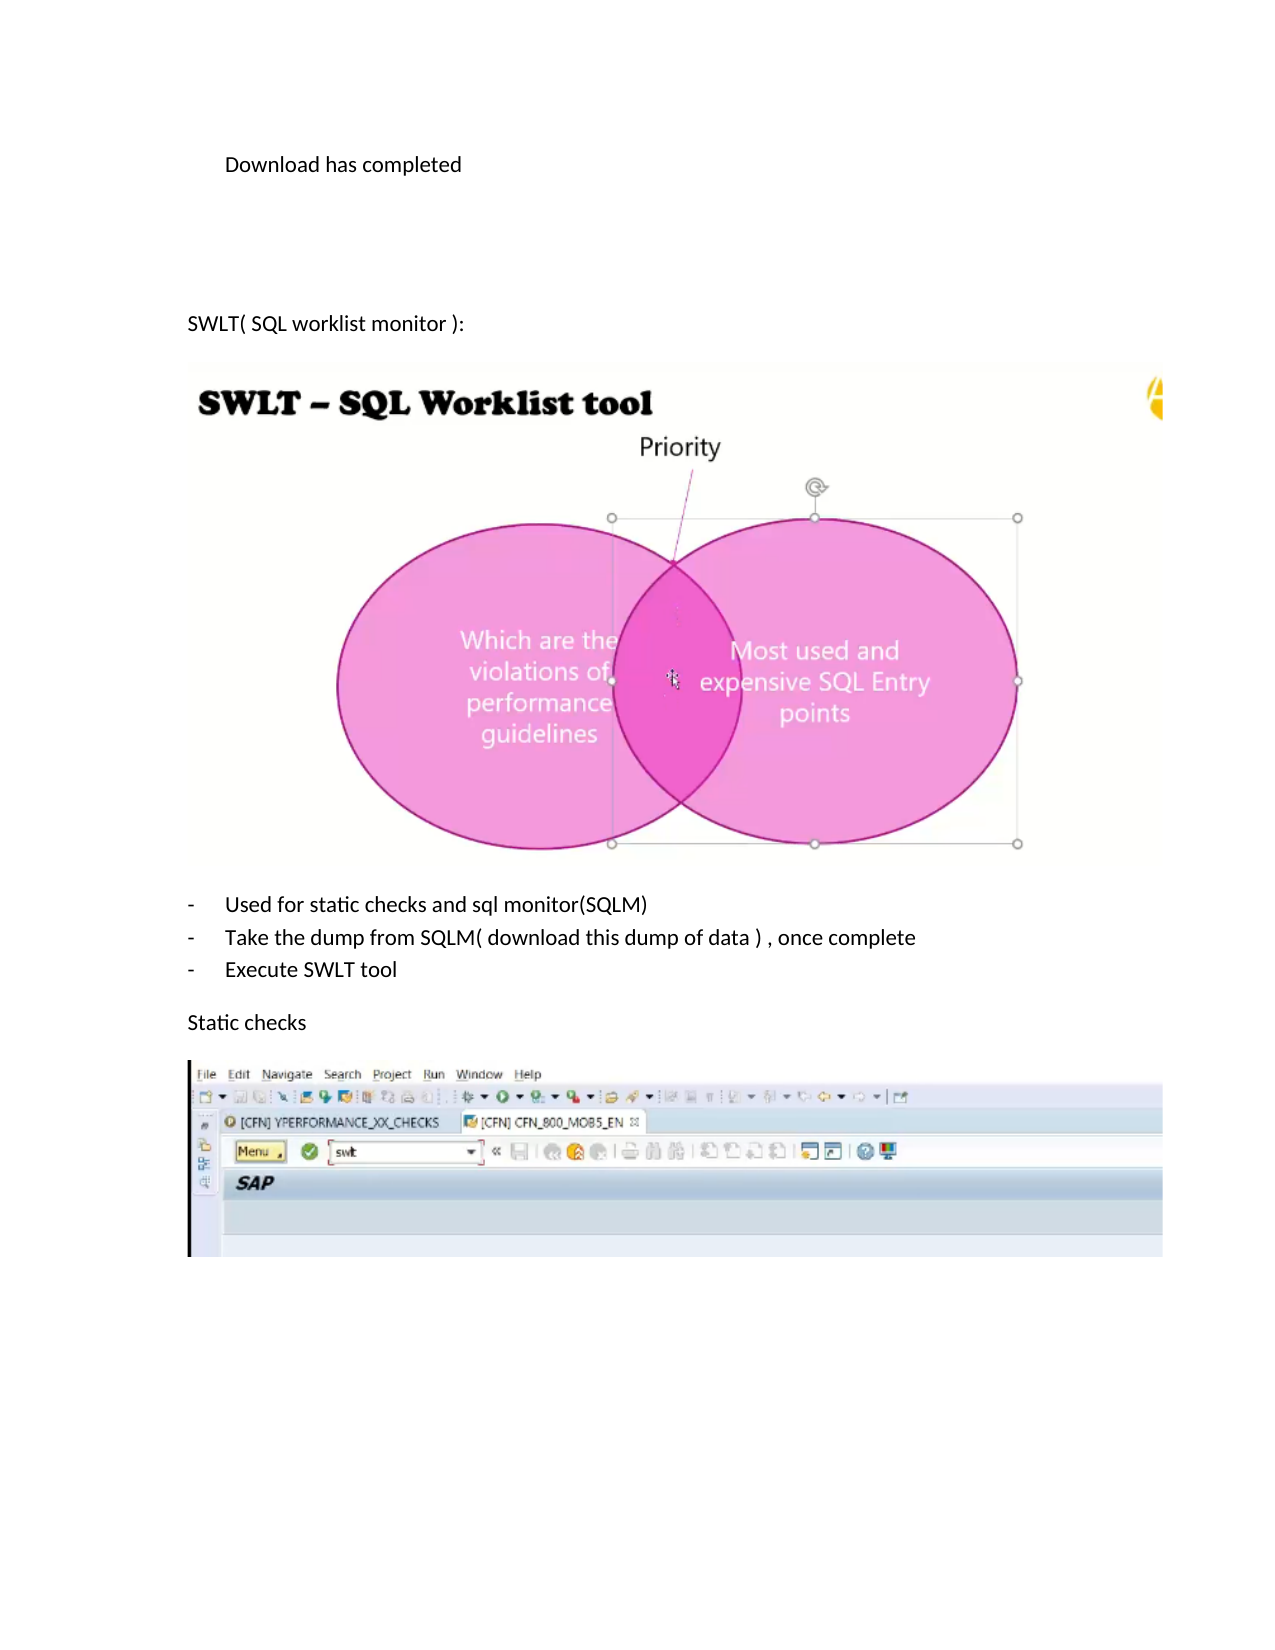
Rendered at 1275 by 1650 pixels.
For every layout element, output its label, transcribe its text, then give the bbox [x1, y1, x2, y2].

list Execute SWLT tool [187, 955, 1125, 983]
list Take the dump from SQLM( download this dump of data ) , once complete [187, 923, 1125, 951]
picture [187, 362, 1163, 866]
picture [187, 1060, 1163, 1257]
list Download has completed [225, 150, 1125, 178]
text SWLT( SQL worklist monitor ): [187, 309, 1125, 337]
list Used for static checks and sql monitor(SQLM) [187, 890, 1125, 918]
text Static checks [187, 1008, 1125, 1036]
